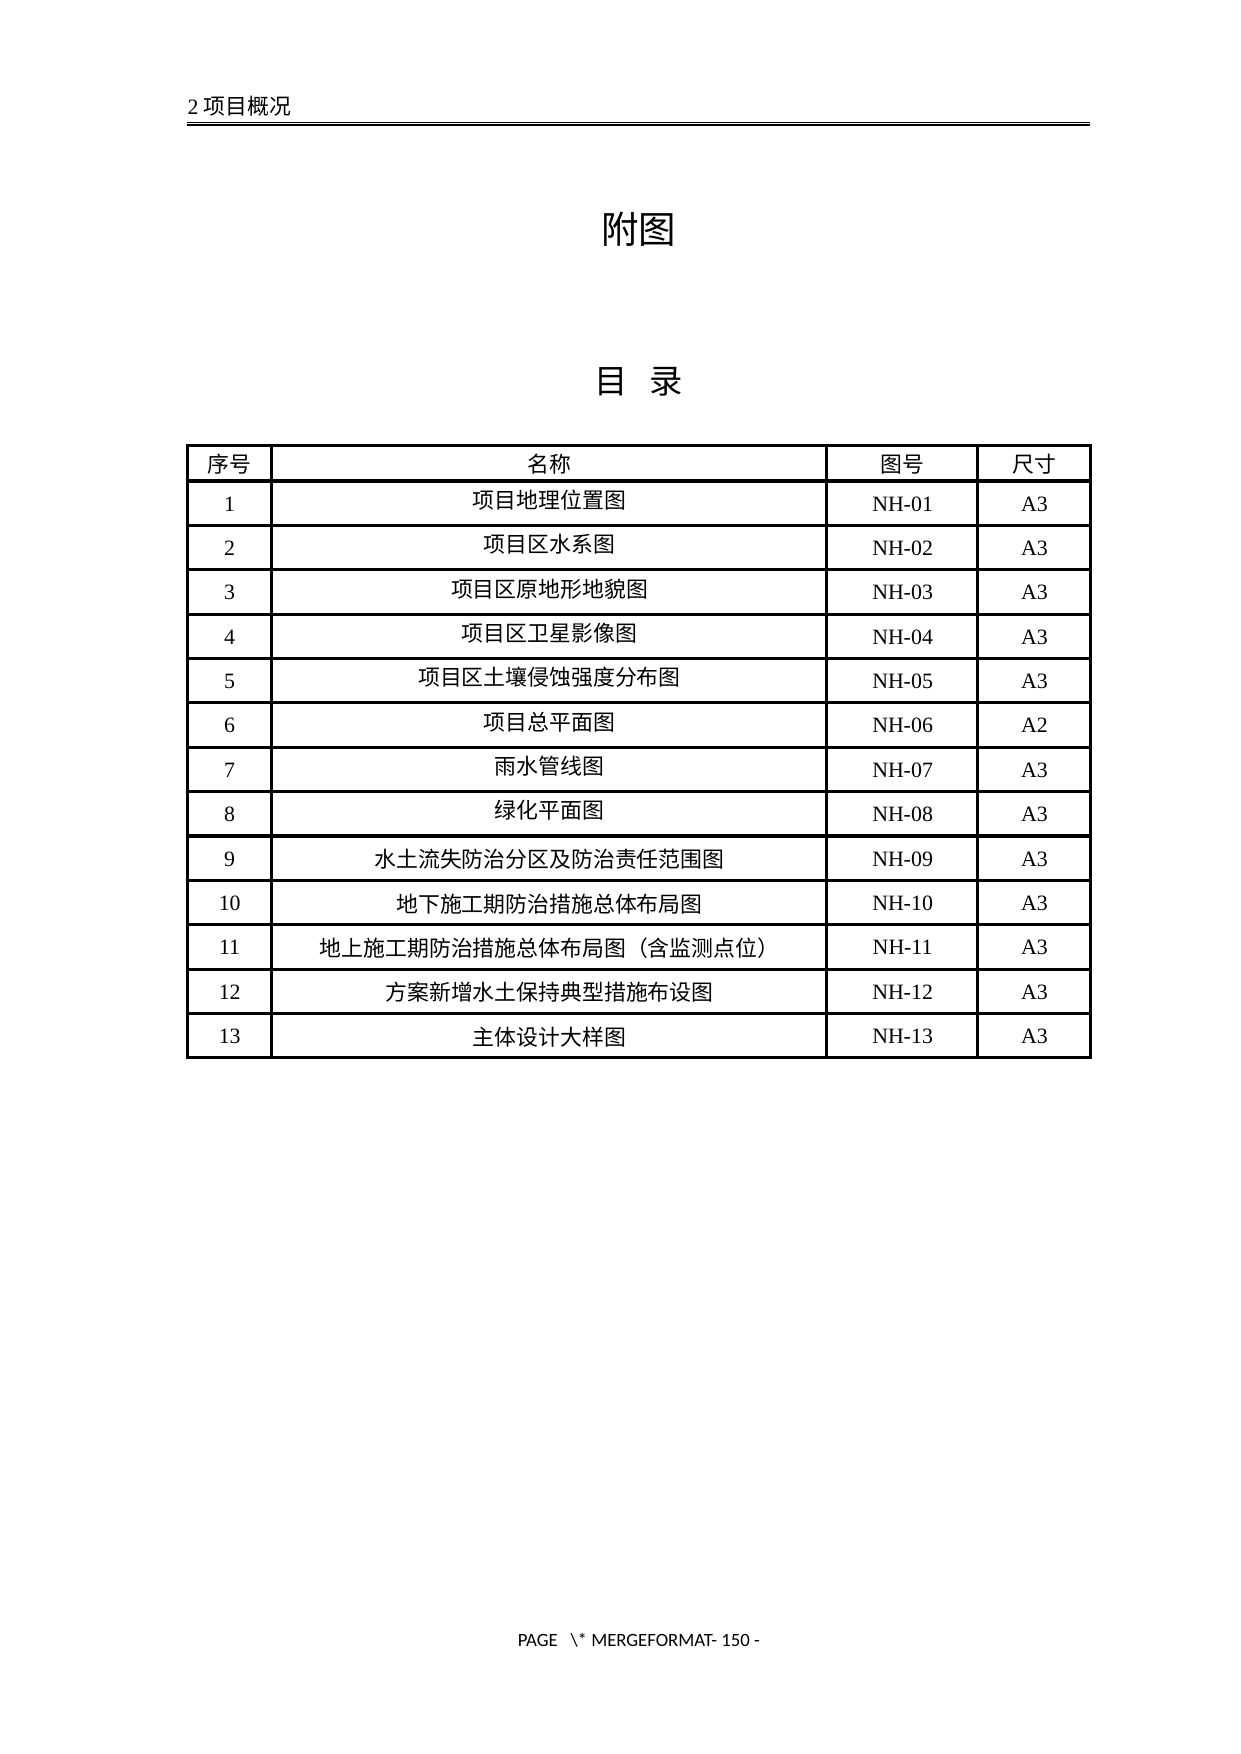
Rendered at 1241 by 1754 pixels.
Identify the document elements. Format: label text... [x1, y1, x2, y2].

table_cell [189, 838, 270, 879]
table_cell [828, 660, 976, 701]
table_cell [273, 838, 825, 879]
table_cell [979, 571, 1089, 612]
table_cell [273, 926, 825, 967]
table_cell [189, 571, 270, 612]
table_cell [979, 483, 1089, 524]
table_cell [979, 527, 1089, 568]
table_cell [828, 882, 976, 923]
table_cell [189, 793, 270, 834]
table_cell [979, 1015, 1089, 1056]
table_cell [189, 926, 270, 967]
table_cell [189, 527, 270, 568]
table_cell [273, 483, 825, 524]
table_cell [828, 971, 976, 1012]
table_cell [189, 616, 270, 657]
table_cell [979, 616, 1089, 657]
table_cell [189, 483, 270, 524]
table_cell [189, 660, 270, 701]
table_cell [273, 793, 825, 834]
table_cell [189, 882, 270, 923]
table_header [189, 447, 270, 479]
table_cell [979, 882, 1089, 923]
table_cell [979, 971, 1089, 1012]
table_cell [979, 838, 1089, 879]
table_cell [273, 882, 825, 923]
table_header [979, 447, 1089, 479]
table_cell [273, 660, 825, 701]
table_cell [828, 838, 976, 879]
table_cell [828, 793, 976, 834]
text 目 录 [187, 346, 1090, 411]
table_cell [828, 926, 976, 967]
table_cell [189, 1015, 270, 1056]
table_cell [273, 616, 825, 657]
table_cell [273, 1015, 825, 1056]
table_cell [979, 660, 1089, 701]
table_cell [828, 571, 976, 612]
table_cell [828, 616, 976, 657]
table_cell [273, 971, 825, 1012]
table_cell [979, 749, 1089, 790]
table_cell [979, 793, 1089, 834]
subtitle 附图 [187, 194, 1090, 259]
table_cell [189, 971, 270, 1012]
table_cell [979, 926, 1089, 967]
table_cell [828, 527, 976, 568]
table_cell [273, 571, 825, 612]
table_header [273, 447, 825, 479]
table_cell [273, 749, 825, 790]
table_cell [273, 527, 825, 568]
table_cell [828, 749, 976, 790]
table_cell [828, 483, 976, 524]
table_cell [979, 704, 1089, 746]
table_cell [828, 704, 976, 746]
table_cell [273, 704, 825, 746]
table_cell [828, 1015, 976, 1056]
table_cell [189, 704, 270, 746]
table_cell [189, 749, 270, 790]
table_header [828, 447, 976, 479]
